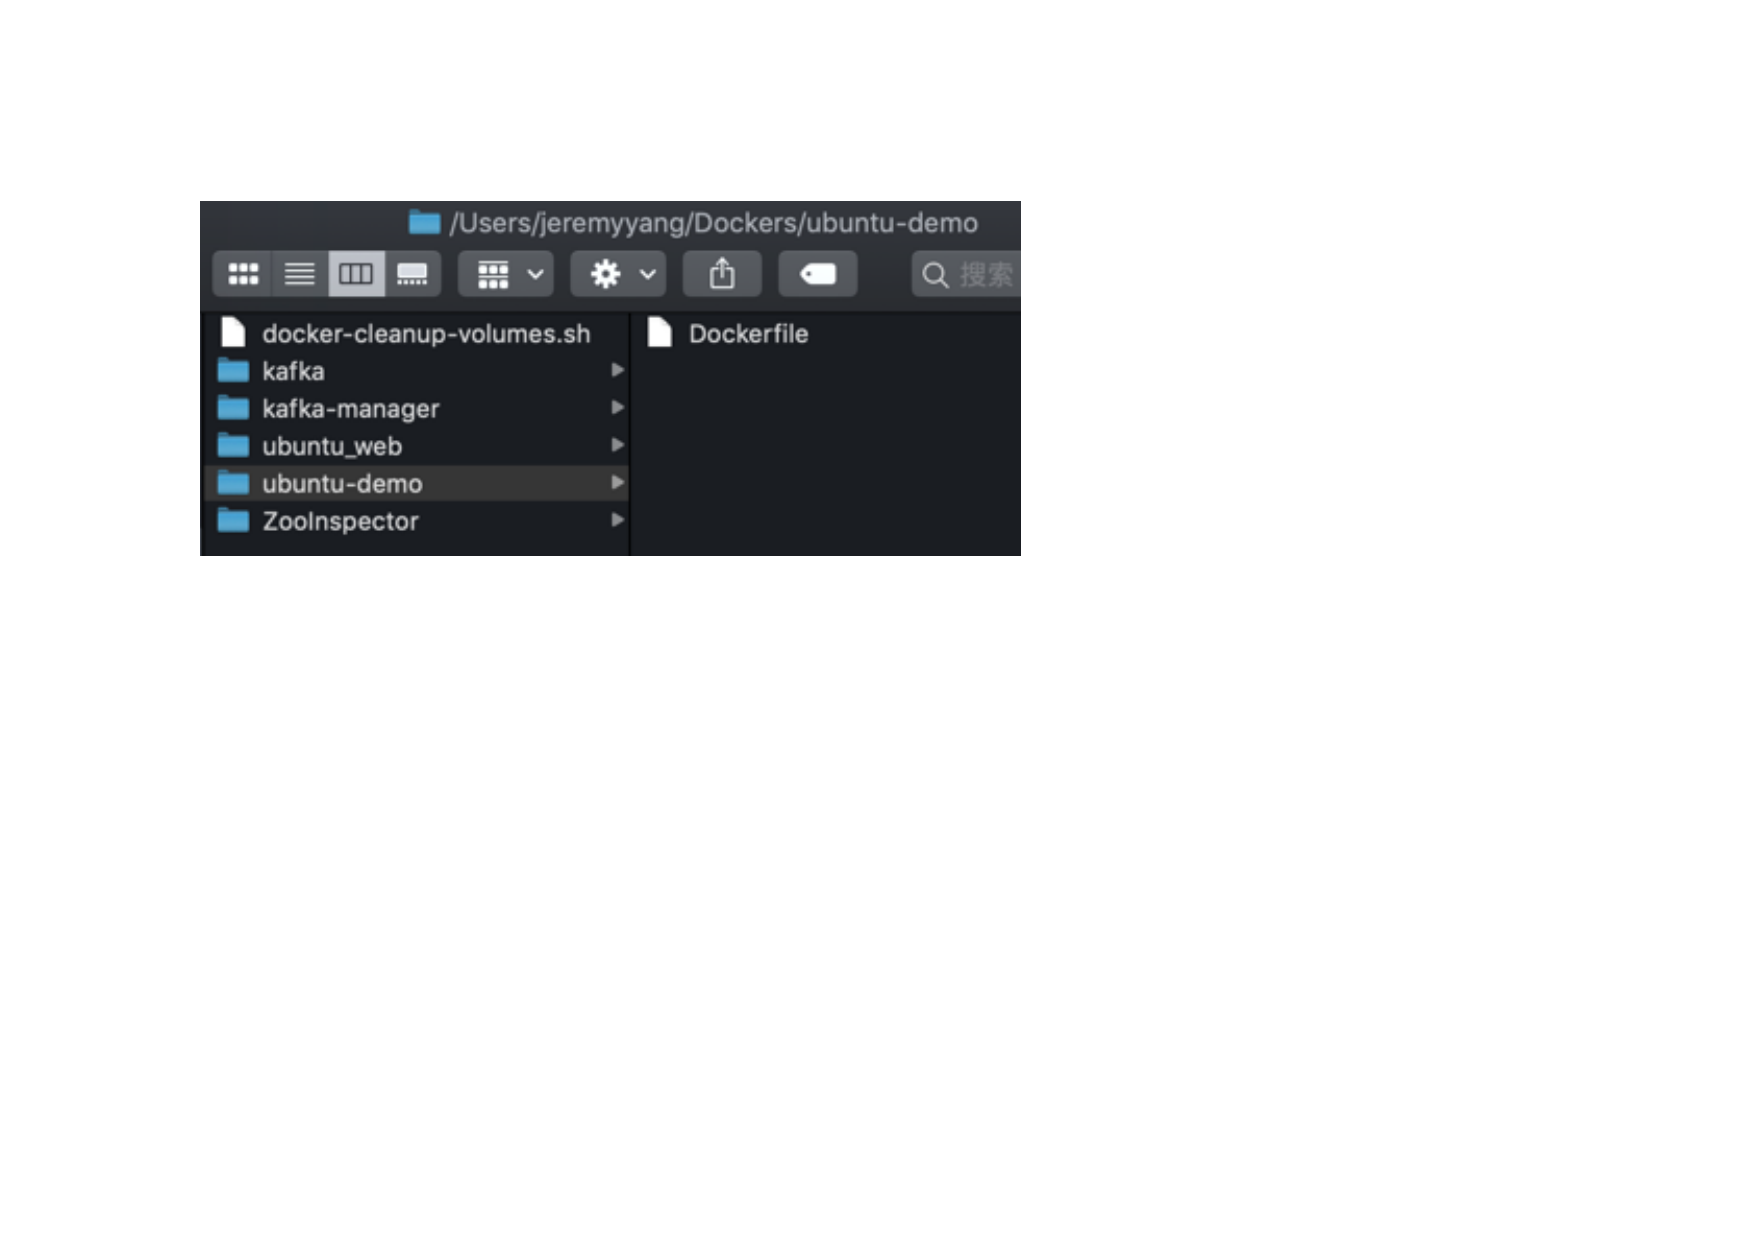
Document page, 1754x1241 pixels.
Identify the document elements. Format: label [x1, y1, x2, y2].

picture [200, 201, 1021, 556]
